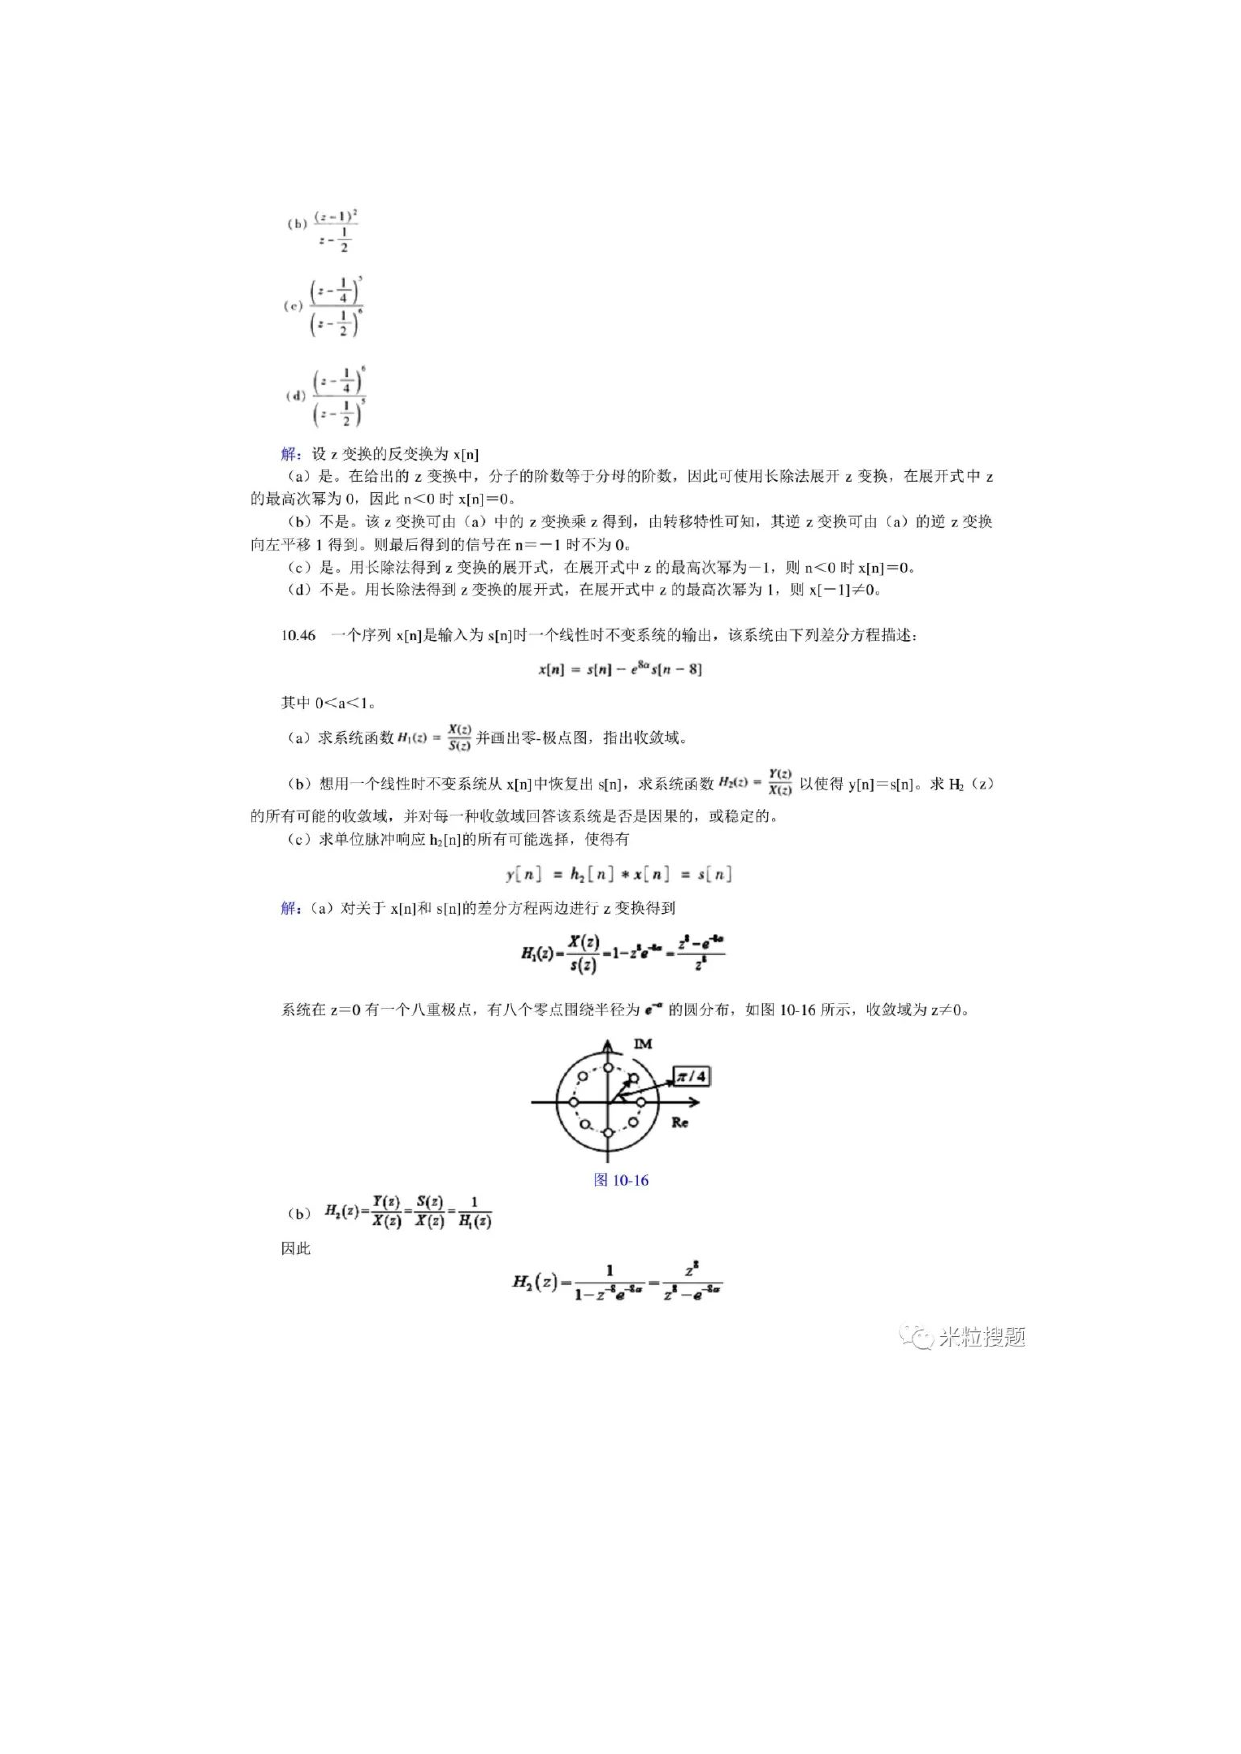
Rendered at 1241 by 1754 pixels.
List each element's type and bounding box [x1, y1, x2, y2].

picture [187, 152, 1053, 1375]
